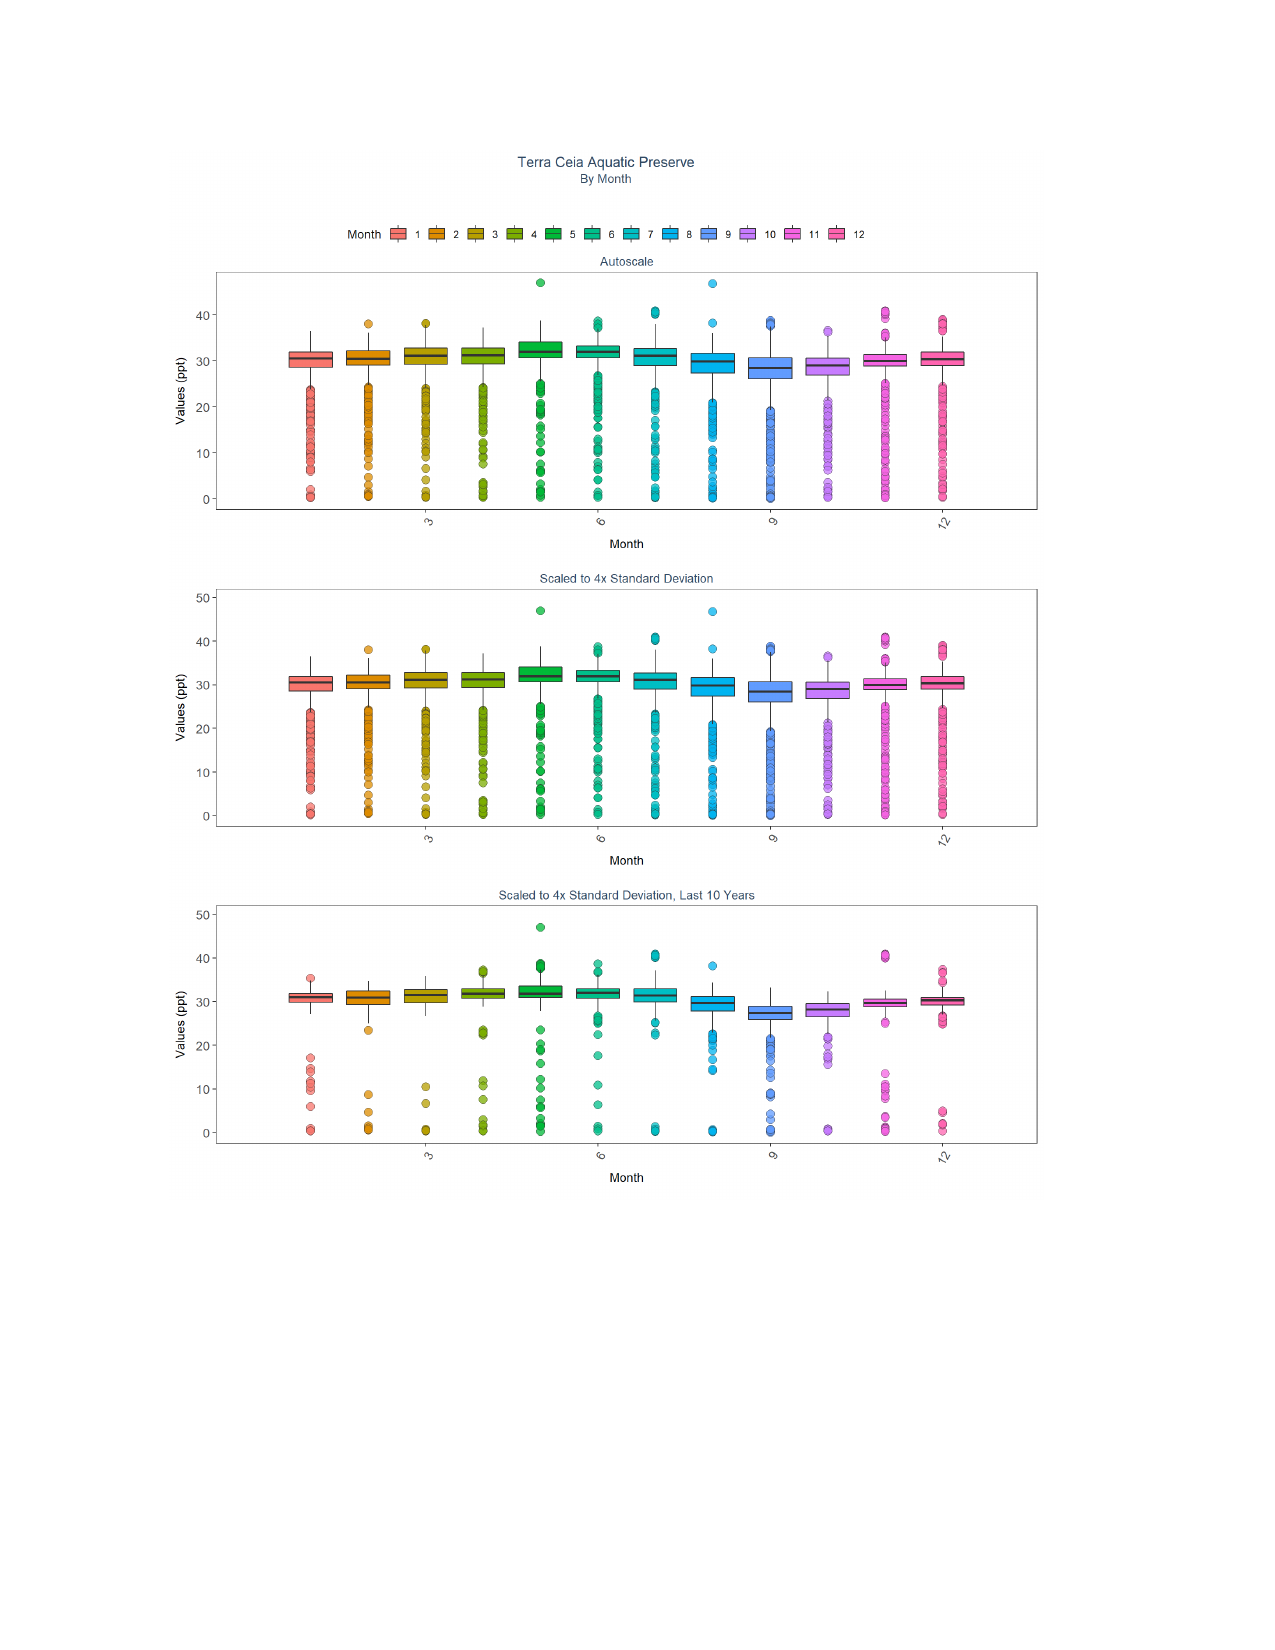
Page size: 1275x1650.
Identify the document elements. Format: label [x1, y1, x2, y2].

picture [168, 150, 1044, 1200]
